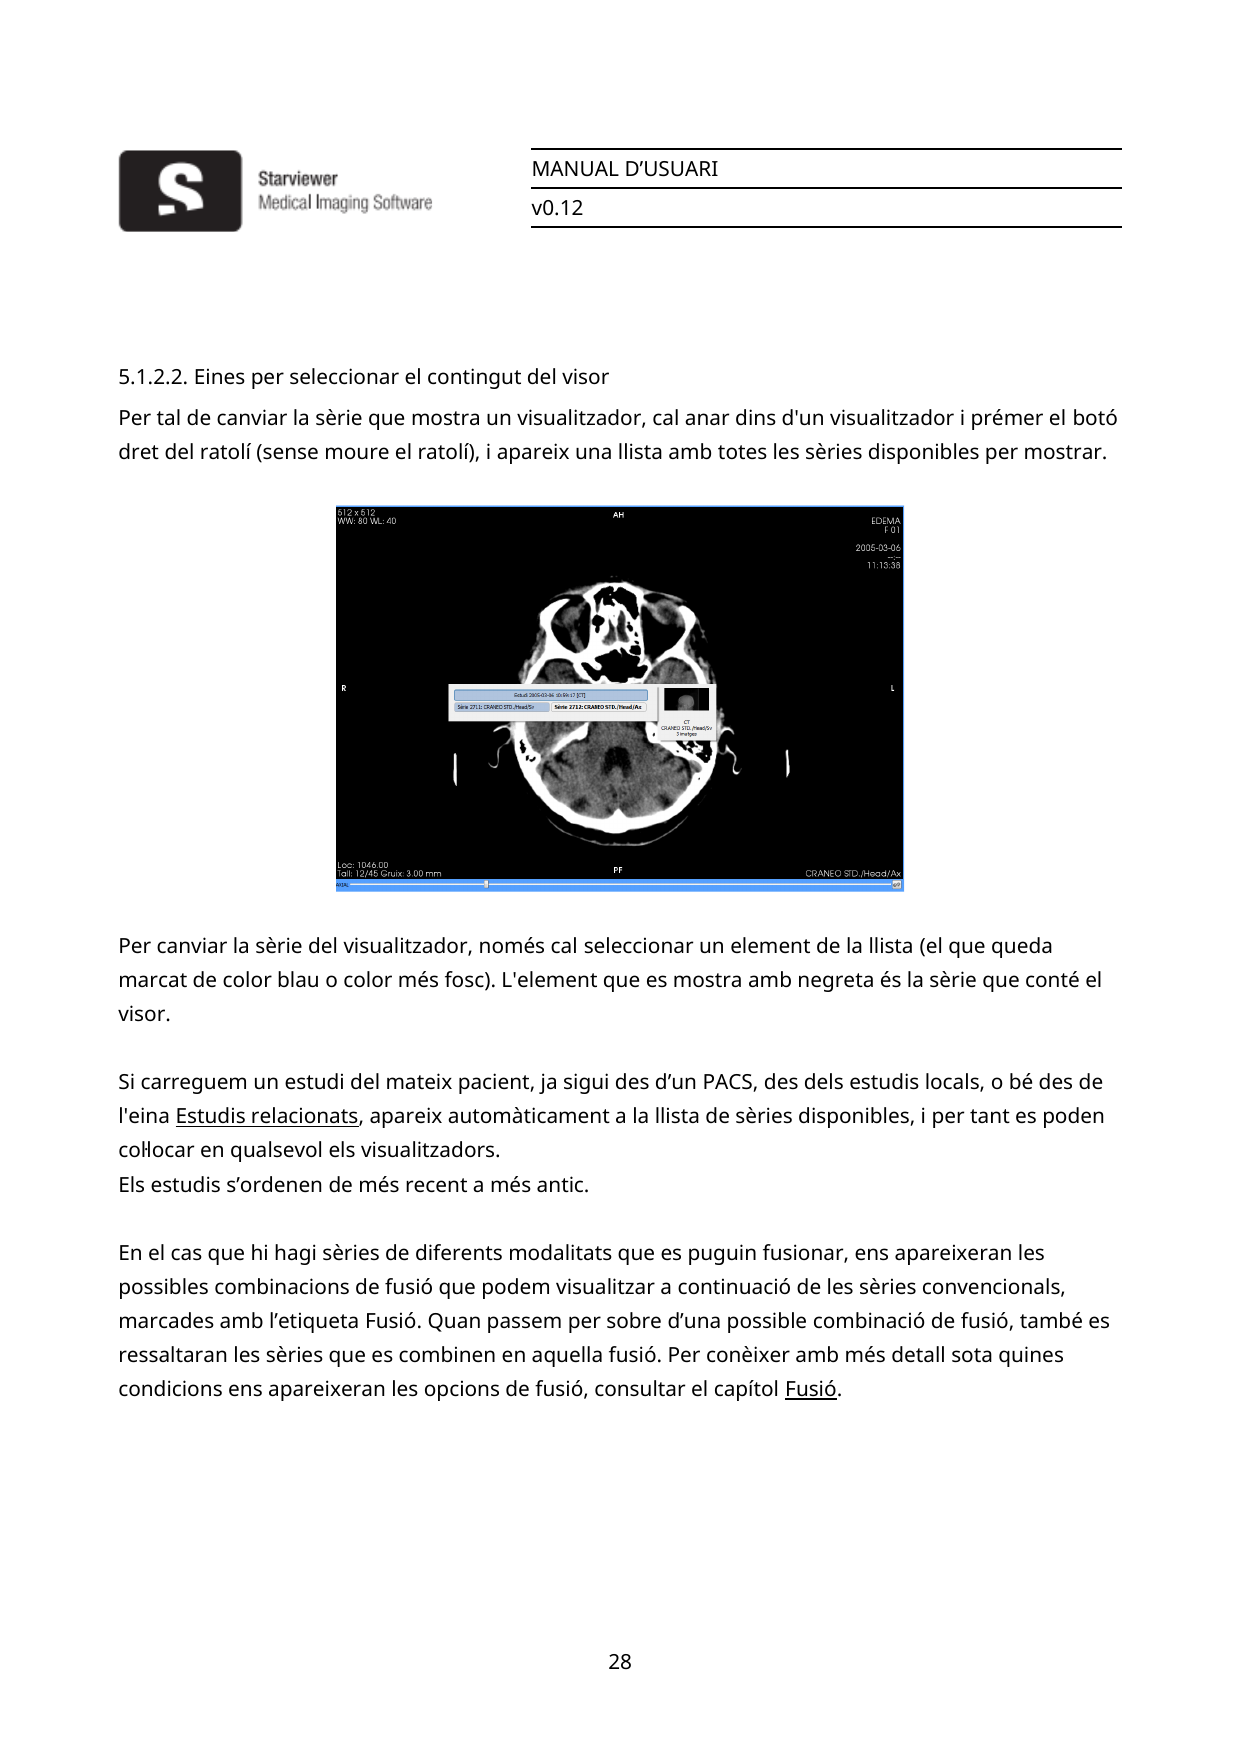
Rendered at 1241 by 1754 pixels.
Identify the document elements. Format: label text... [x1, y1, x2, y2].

text Per tal de canviar la sèrie que mostra un visualitzador, cal anar dins d'un visualitzador i prémer el botó dret del ratolí (sense moure el ratolí), i apareix una llista amb totes les sèries disponibles per mostrar. [118, 403, 1122, 466]
text Els estudis s’ordenen de més recent a més antic. [118, 1170, 1122, 1198]
text Per canviar la sèrie del visualitzador, només cal seleccionar un element de la llista (el que queda marcat de color blau o color més fosc). L'element que es mostra amb negreta és la sèrie que conté el visor. [118, 931, 1122, 1028]
subtitle Eines per seleccionar el contingut del visor [118, 362, 1122, 391]
text En el cas que hi hagi sèries de diferents modalitats que es puguin fusionar, ens apareixeran les possibles combinacions de fusió que podem visualitzar a continuació de les sèries convencionals, marcades amb l’etiqueta Fusió. Quan passem per sobre d’una possible combinació de fusió, també es ressaltaran les sèries que es combinen en aquella fusió. Per conèixer amb més detall sota quines condicions ens apareixeran les opcions de fusió, consultar el capítol Fusió. [118, 1238, 1122, 1402]
picture [336, 505, 905, 892]
text Si carreguem un estudi del mateix pacient, ja sigui des d’un PACS, des dels estudis locals, o bé des de l'eina Estudis relacionats, apareix automàticament a la llista de sèries disponibles, i per tant es poden col·locar en qualsevol els visualitzadors. [118, 1067, 1122, 1164]
